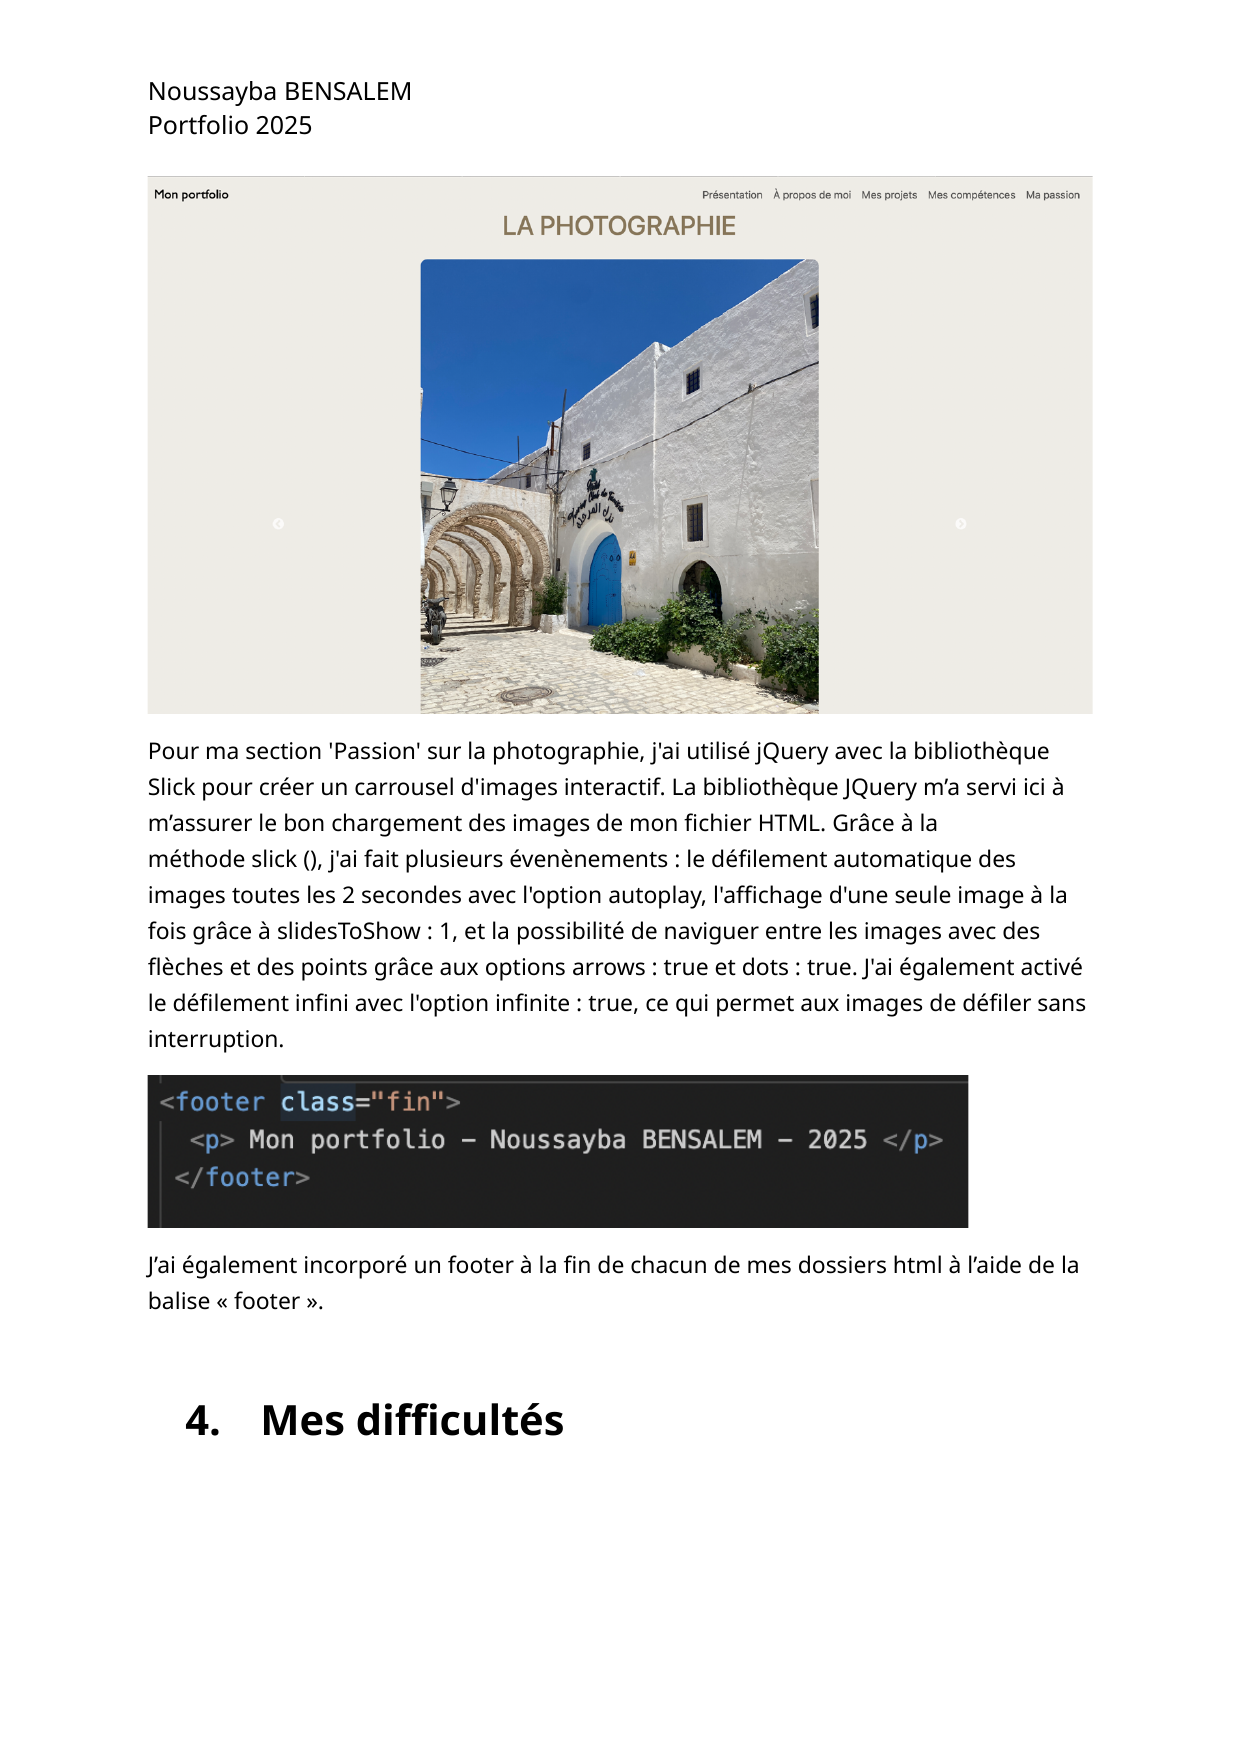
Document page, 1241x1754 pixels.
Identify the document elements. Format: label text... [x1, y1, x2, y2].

list Mes difficultés [185, 1390, 1093, 1447]
text Pour ma section 'Passion' sur la photographie, j'ai utilisé jQuery avec la bibliothèque Slick pour créer un carrousel d'images interactif. La bibliothèque JQuery m’a servi ici à m’assurer le bon chargement des images de mon fichier HTML. Grâce à la méthode slick (), j'ai fait plusieurs évenènements : le défilement automatique des images toutes les 2 secondes avec l'option autoplay, l'affichage d'une seule image à la fois grâce à slidesToShow : 1, et la possibilité de naviguer entre les images avec des flèches et des points grâce aux options arrows : true et dots : true. J'ai également activé le défilement infini avec l'option infinite : true, ce qui permet aux images de défiler sans interruption. [148, 735, 1093, 1054]
text J’ai également incorporé un footer à la fin de chacun de mes dossiers html à l’aide de la balise « footer ». [148, 1249, 1093, 1316]
picture [147, 1075, 969, 1228]
picture [147, 176, 1093, 714]
